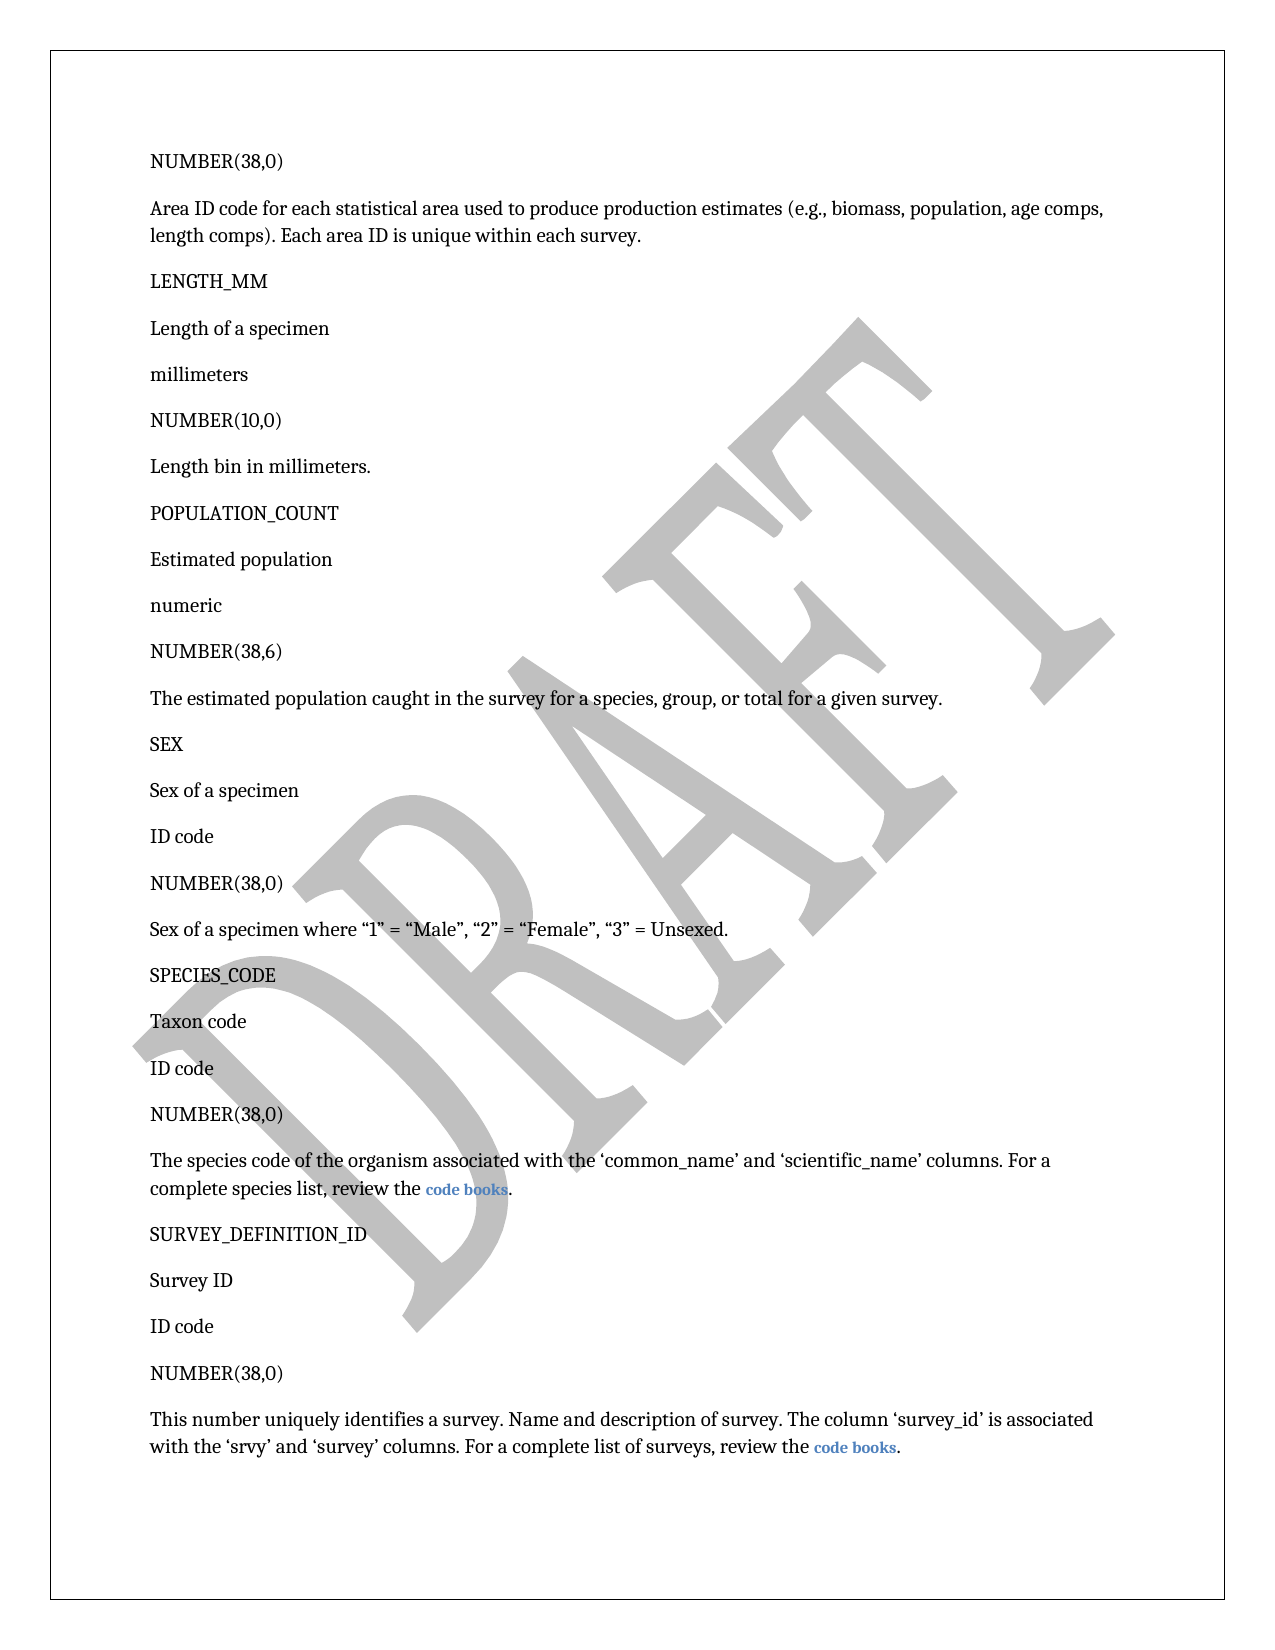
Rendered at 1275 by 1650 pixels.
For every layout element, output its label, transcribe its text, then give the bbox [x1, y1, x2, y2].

text NUMBER(38,0) [150, 871, 1125, 895]
text LENGTH_MM [150, 270, 1125, 294]
text Area ID code for each statistical area used to produce production estimates (e.g., biomass, population, age comps, length comps). Each area ID is unique within each survey. [150, 196, 1125, 248]
text Sex of a specimen [150, 779, 1125, 803]
text POPULATION_COUNT [150, 501, 1125, 525]
text The estimated population caught in the survey for a species, group, or total for a given survey. [150, 686, 1125, 710]
text millimeters [150, 362, 1125, 386]
text Length bin in millimeters. [150, 455, 1125, 479]
text Taxon code [150, 1010, 1125, 1034]
text ID code [150, 825, 1125, 849]
text NUMBER(38,6) [150, 640, 1125, 664]
text NUMBER(38,0) [150, 150, 1125, 174]
text ID code [150, 1056, 1125, 1080]
text Sex of a specimen where “1” = “Male”, “2” = “Female”, “3” = Unsexed. [150, 917, 1125, 941]
text Estimated population [150, 547, 1125, 571]
text This number uniquely identifies a survey. Name and description of survey. The column ‘survey_id’ is associated with the ‘srvy’ and ‘survey’ columns. For a complete list of surveys, review the code books. [150, 1407, 1125, 1459]
text SPECIES_CODE [150, 964, 1125, 988]
text SEX [150, 732, 1125, 756]
text Length of a specimen [150, 316, 1125, 340]
text Survey ID [150, 1269, 1125, 1293]
text ID code [150, 1315, 1125, 1339]
text NUMBER(10,0) [150, 409, 1125, 433]
text NUMBER(38,0) [150, 1102, 1125, 1126]
text numeric [150, 594, 1125, 618]
text NUMBER(38,0) [150, 1361, 1125, 1385]
text The species code of the organism associated with the ‘common_name’ and ‘scientific_name’ columns. For a complete species list, review the code books. [150, 1149, 1125, 1200]
text SURVEY_DEFINITION_ID [150, 1222, 1125, 1246]
